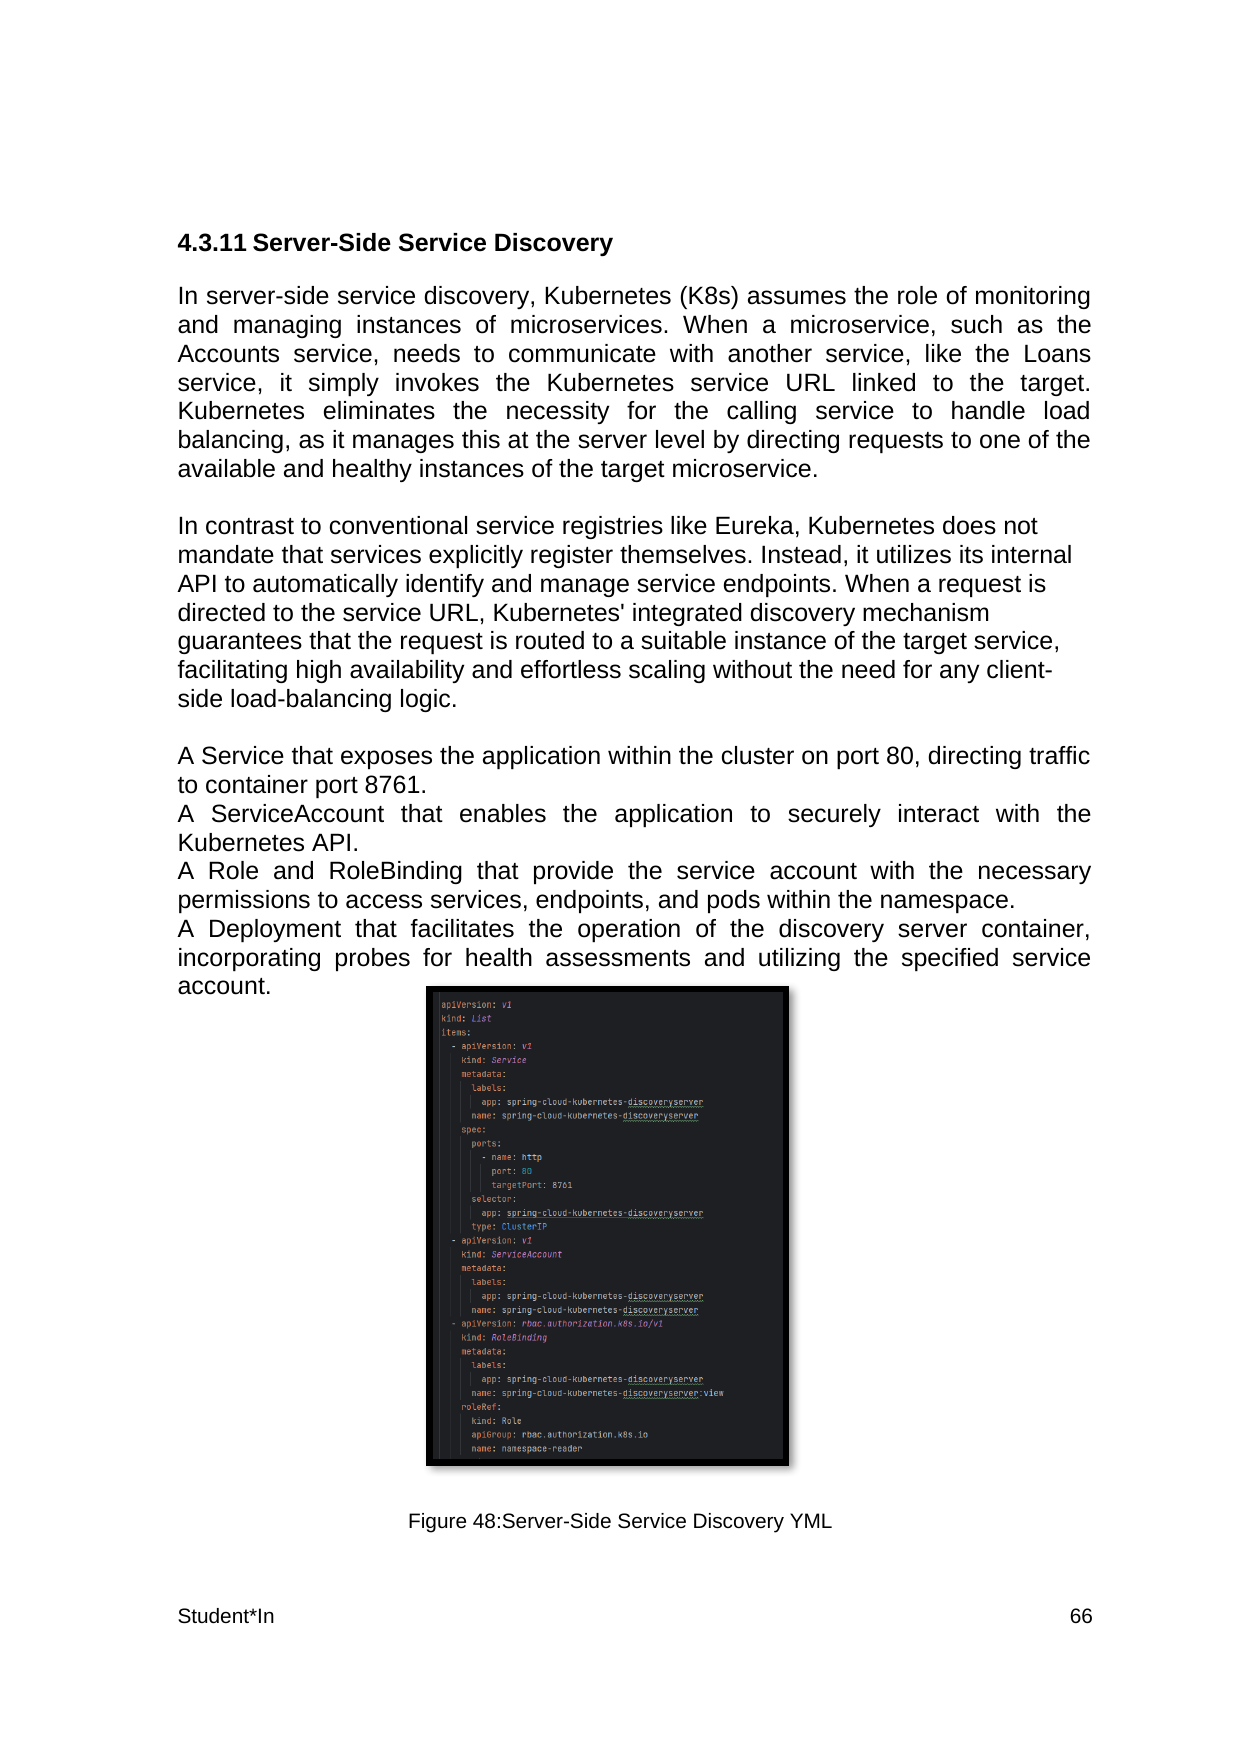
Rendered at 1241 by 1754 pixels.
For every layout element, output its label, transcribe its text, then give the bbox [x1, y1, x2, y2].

text In server-side service discovery, Kubernetes (K8s) assumes the role of monitoring and managing instances of microservices. When a microservice, such as the Accounts service, needs to communicate with another service, like the Loans service, it simply invokes the Kubernetes service URL linked to the target. Kubernetes eliminates the necessity for the calling service to handle load balancing, as it manages this at the server level by directing requests to one of the available and healthy instances of the target microservice. [177, 281, 1092, 483]
text A Role and RoleBinding that provide the service account with the necessary permissions to access services, endpoints, and pods within the namespace. [177, 856, 1092, 914]
text A Deployment that facilitates the operation of the discovery server container, incorporating probes for health assessments and utilizing the specified service account. [177, 914, 1092, 1000]
text A ServiceAccount that enables the application to securely interact with the Kubernetes API. [177, 799, 1092, 856]
text In contrast to conventional service registries like Eureka, Kubernetes does not mandate that services explicitly register themselves. Instead, it utilizes its internal API to automatically identify and manage service endpoints. When a request is directed to the service URL, Kubernetes' integrated discovery mechanism guarantees that the request is routed to a suitable instance of the target service, facilitating high availability and effortless scaling without the need for any client-side load-balancing logic. [177, 511, 1092, 713]
subtitle Server-Side Service Discovery [177, 227, 1092, 256]
text A Service that exposes the application within the cluster on port 80, directing traffic to container port 8761. [177, 741, 1092, 799]
picture [433, 992, 783, 1459]
